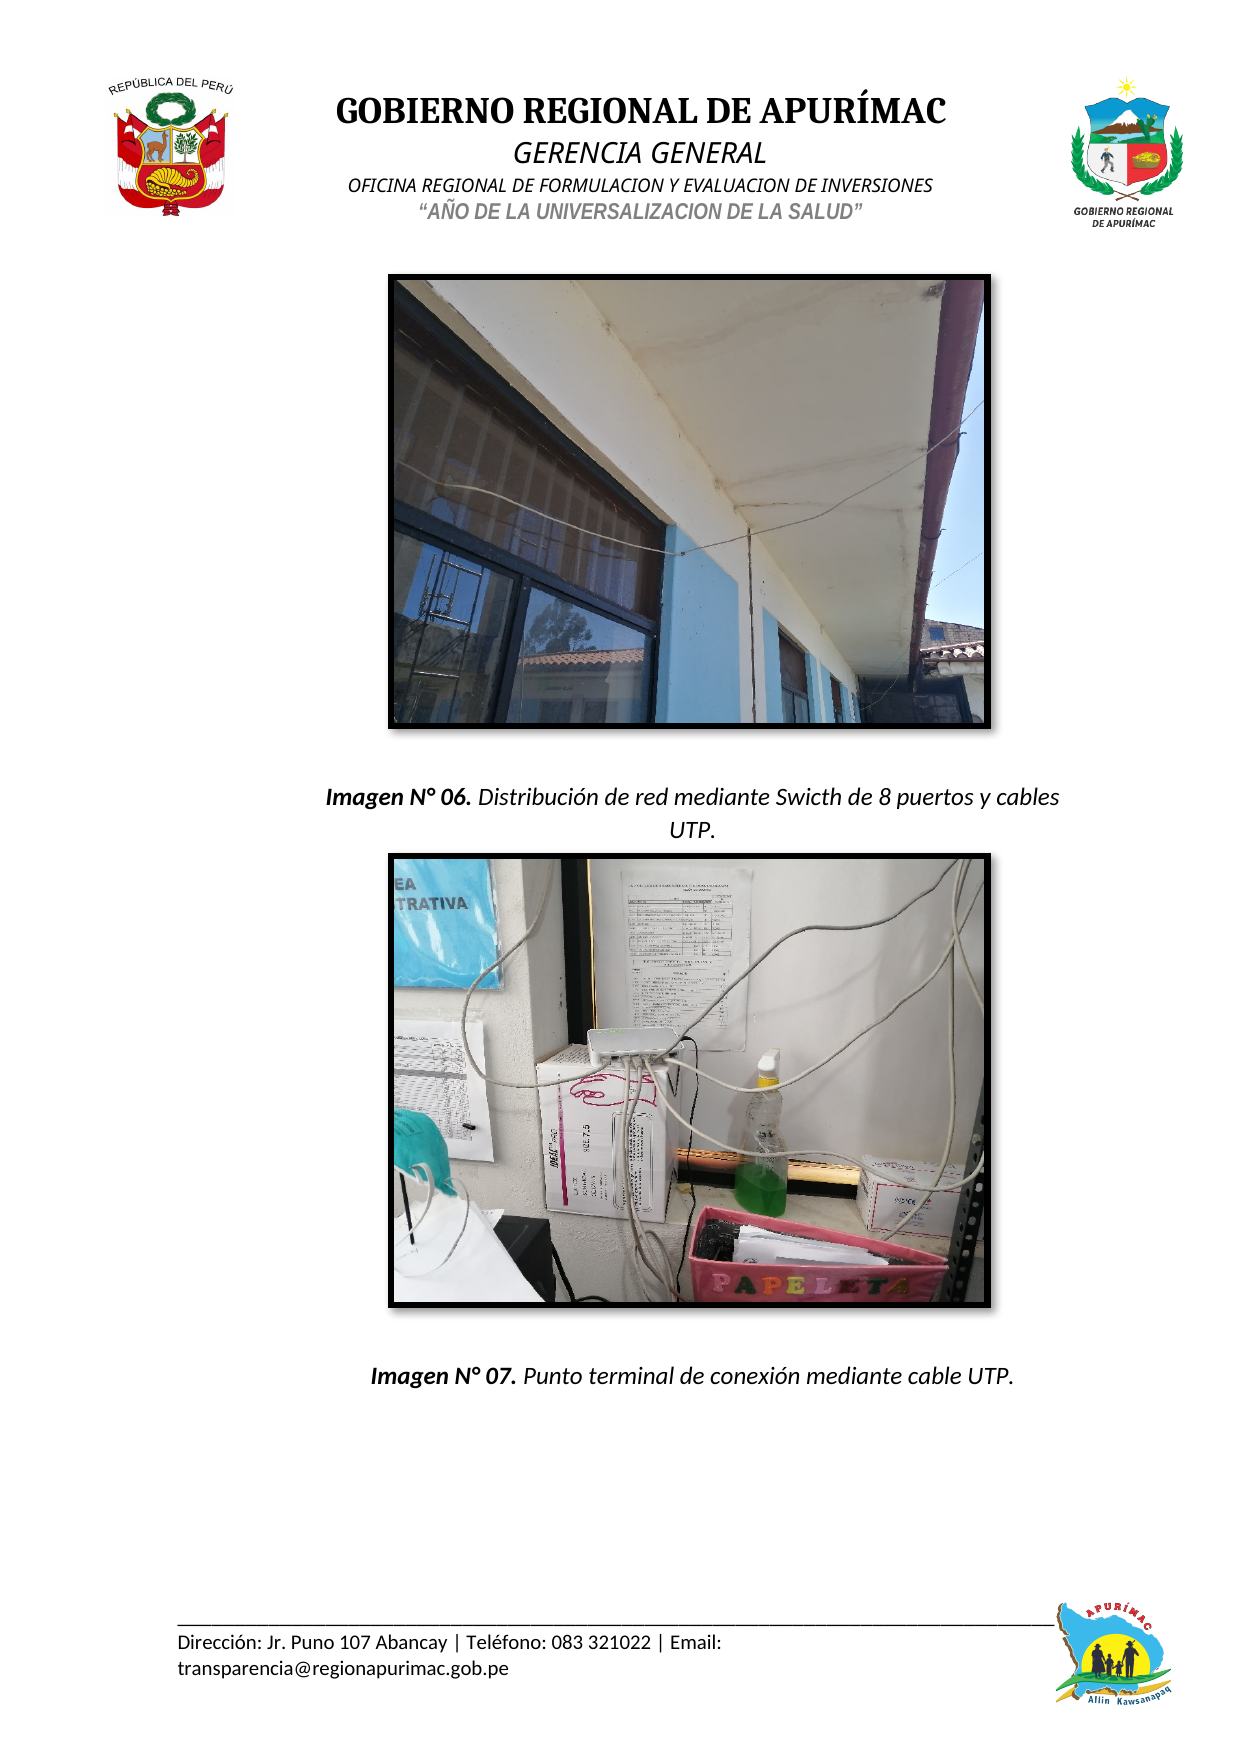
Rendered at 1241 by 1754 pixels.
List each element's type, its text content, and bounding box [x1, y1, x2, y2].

picture [1070, 75, 1184, 227]
picture [394, 280, 984, 723]
picture [105, 77, 236, 217]
text Imagen N° 07. Punto terminal de conexión mediante cable UTP. [325, 1360, 1063, 1391]
picture [394, 859, 984, 1302]
text Imagen N° 06. Distribución de red mediante Swicth de 8 puertos y cables UTP. [325, 781, 1063, 844]
picture [1055, 1602, 1172, 1705]
